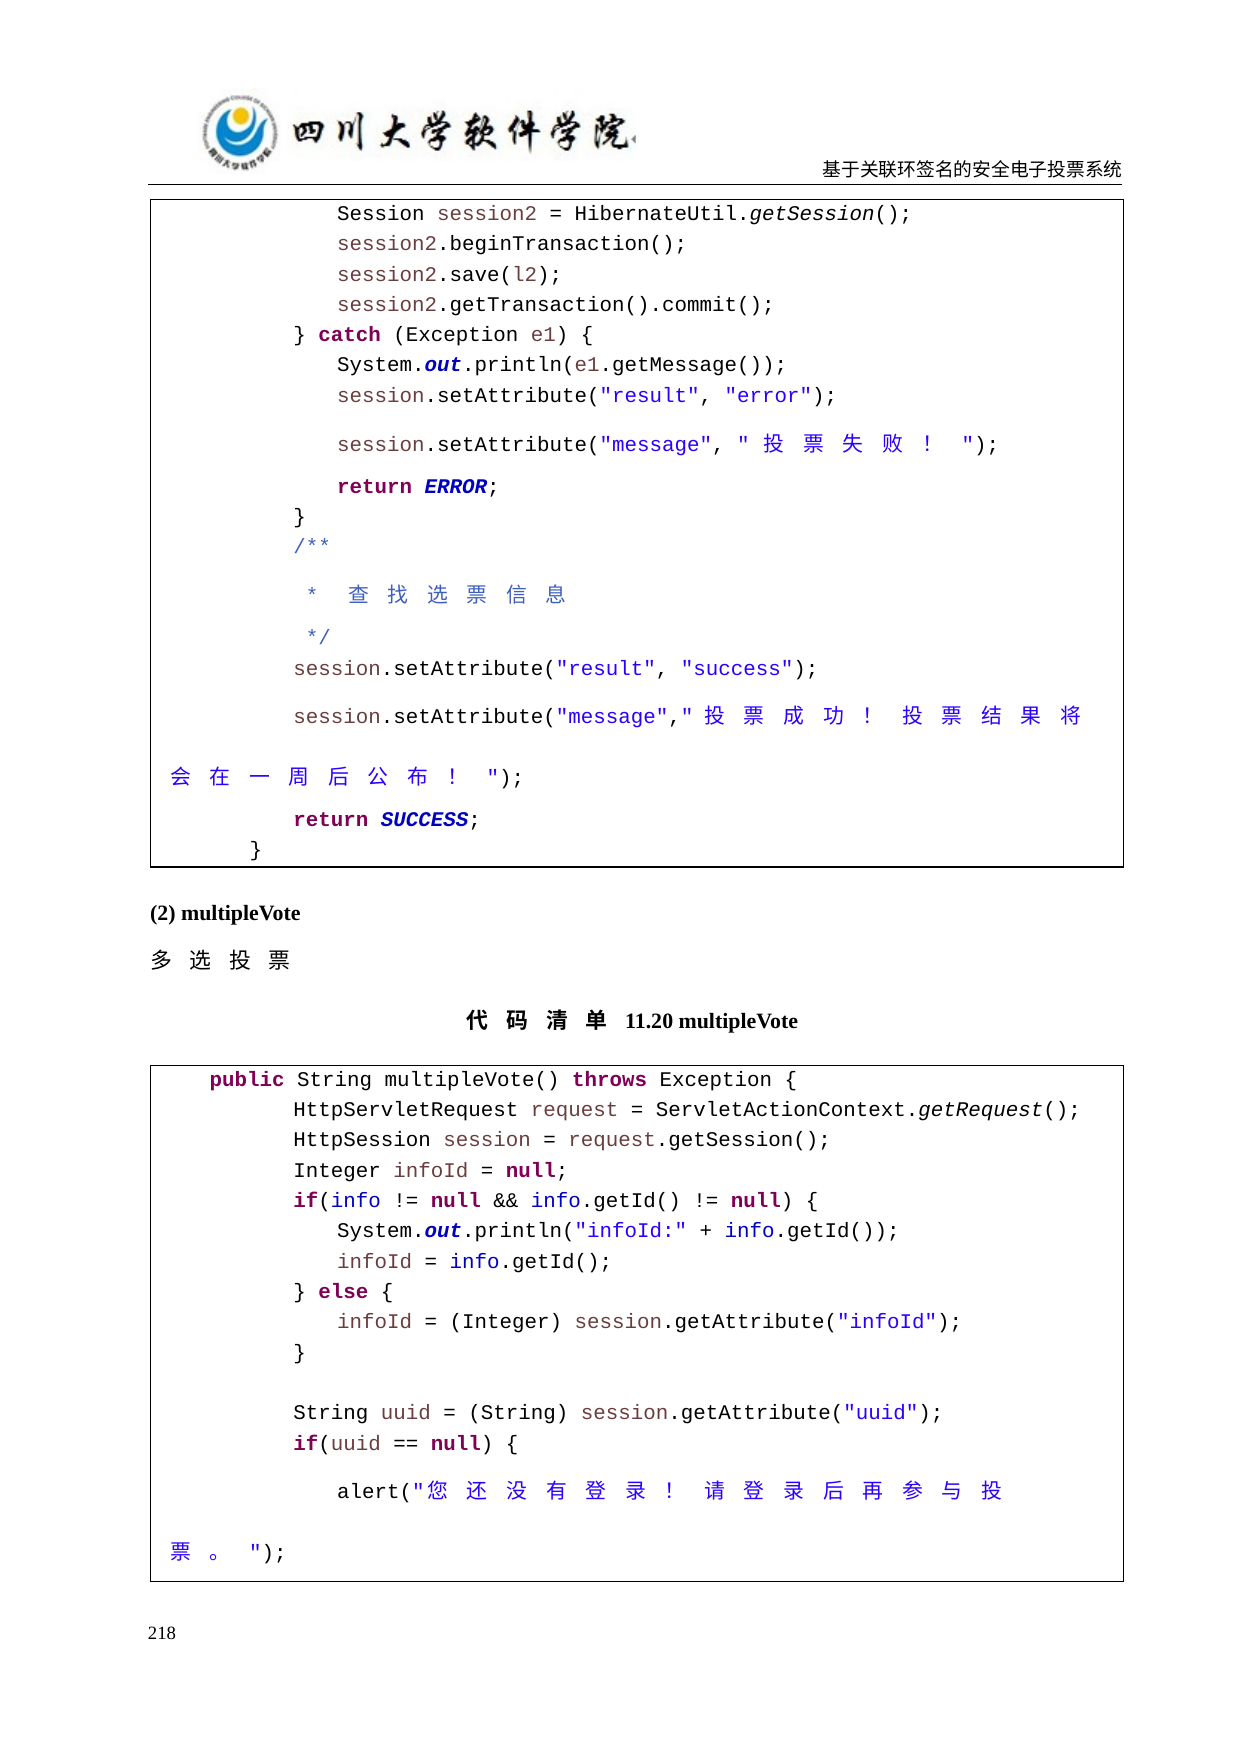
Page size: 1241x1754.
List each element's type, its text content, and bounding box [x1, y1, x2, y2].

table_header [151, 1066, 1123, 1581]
text 多选投票 [150, 928, 1120, 989]
text 代码清单11.20 multipleVote [150, 989, 1120, 1049]
picture [197, 88, 639, 177]
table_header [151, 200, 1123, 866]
text (2) multipleVote [150, 898, 1120, 928]
